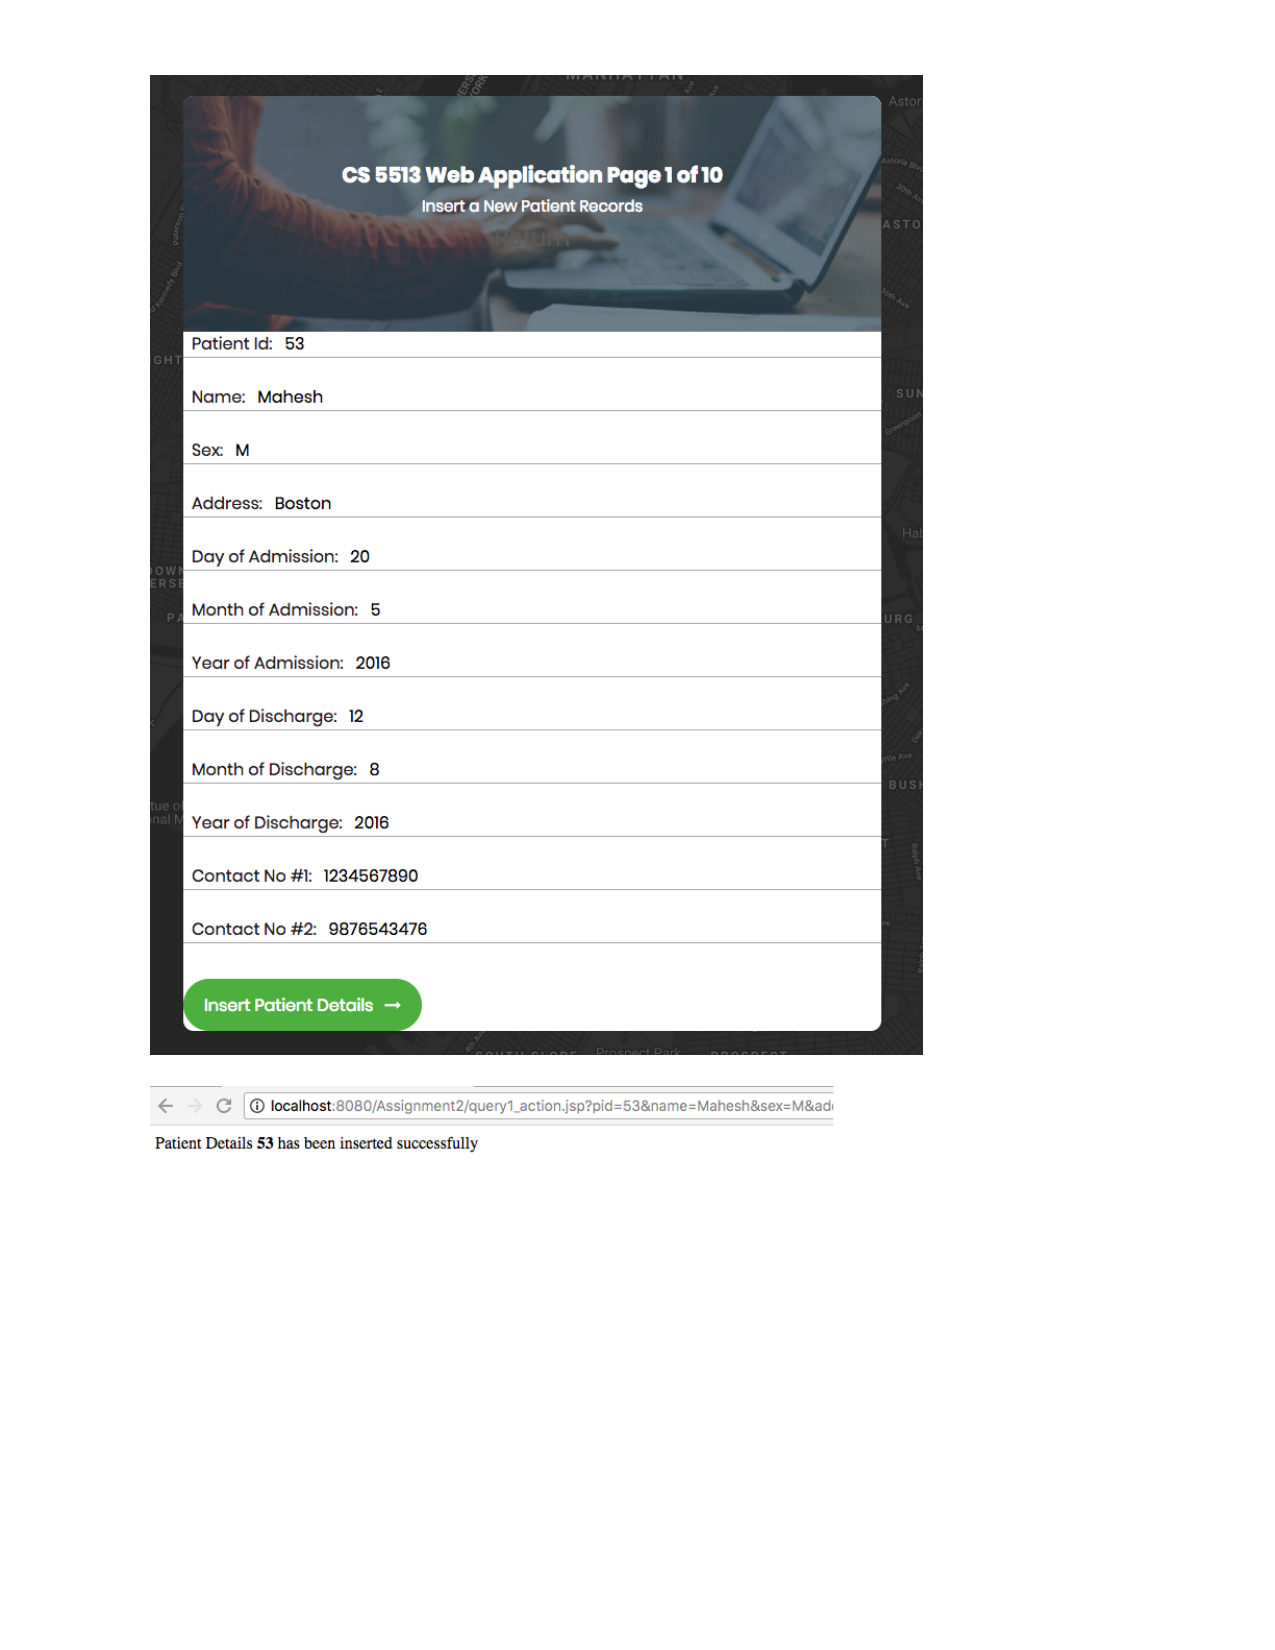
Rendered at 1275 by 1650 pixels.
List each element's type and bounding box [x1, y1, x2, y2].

picture [150, 1086, 834, 1181]
picture [150, 75, 923, 1055]
